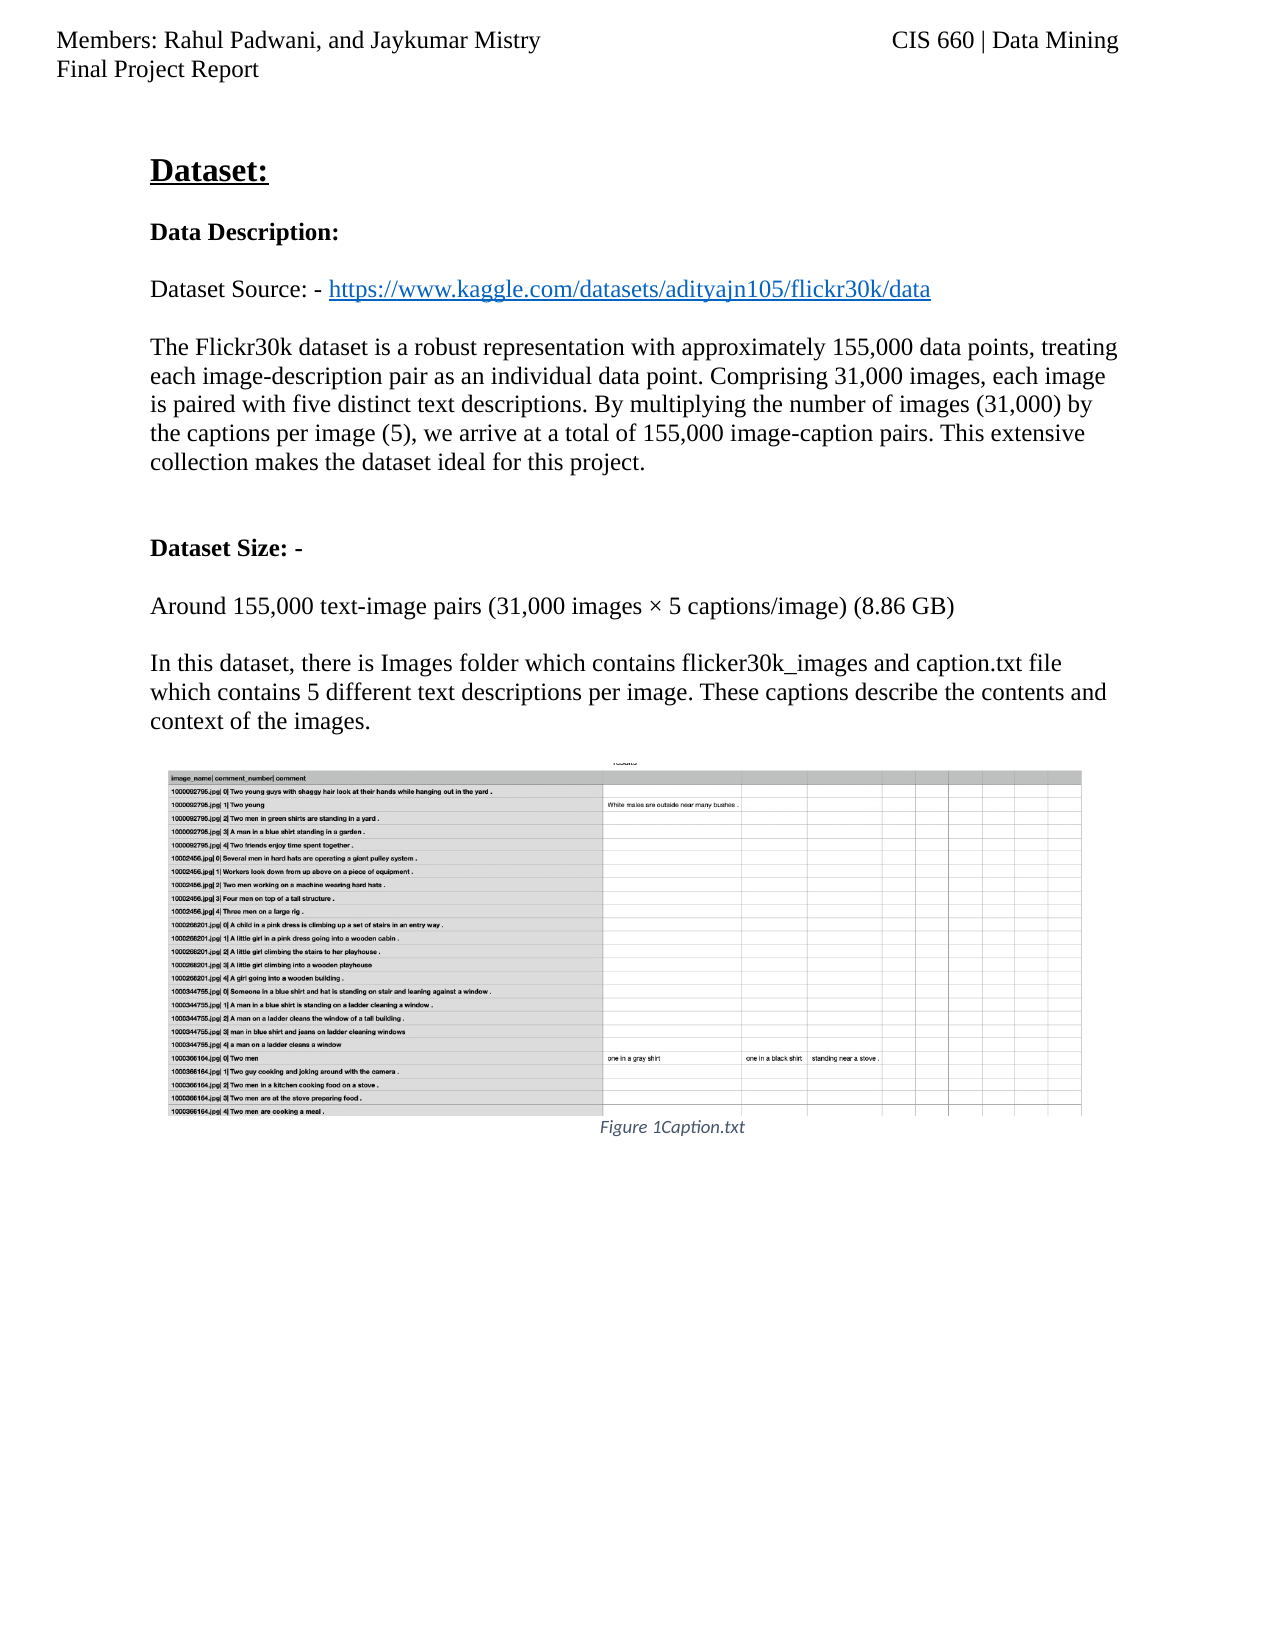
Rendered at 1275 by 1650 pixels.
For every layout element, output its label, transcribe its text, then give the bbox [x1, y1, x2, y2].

text Dataset: [150, 150, 1125, 188]
text Dataset Source: - https://www.kaggle.com/datasets/adityajn105/flickr30k/data [150, 274, 1125, 303]
text Figure 1Caption.txt [525, 1116, 1125, 1138]
text The Flickr30k dataset is a robust representation with approximately 155,000 data points, treating each image-description pair as an individual data point. Comprising 31,000 images, each image is paired with five distinct text descriptions. By multiplying the number of images (31,000) by the captions per image (5), we arrive at a total of 155,000 image-caption pairs. This extensive collection makes the dataset ideal for this project. [150, 332, 1125, 476]
text Dataset Size: - [150, 533, 1125, 562]
picture [150, 763, 1125, 1116]
text Data Description: [150, 217, 1125, 246]
text In this dataset, there is Images folder which contains flicker30k_images and caption.txt file which contains 5 different text descriptions per image. These captions describe the contents and context of the images. [150, 648, 1125, 734]
text Around 155,000 text-image pairs (31,000 images × 5 captions/image) (8.86 GB) [150, 591, 1125, 619]
